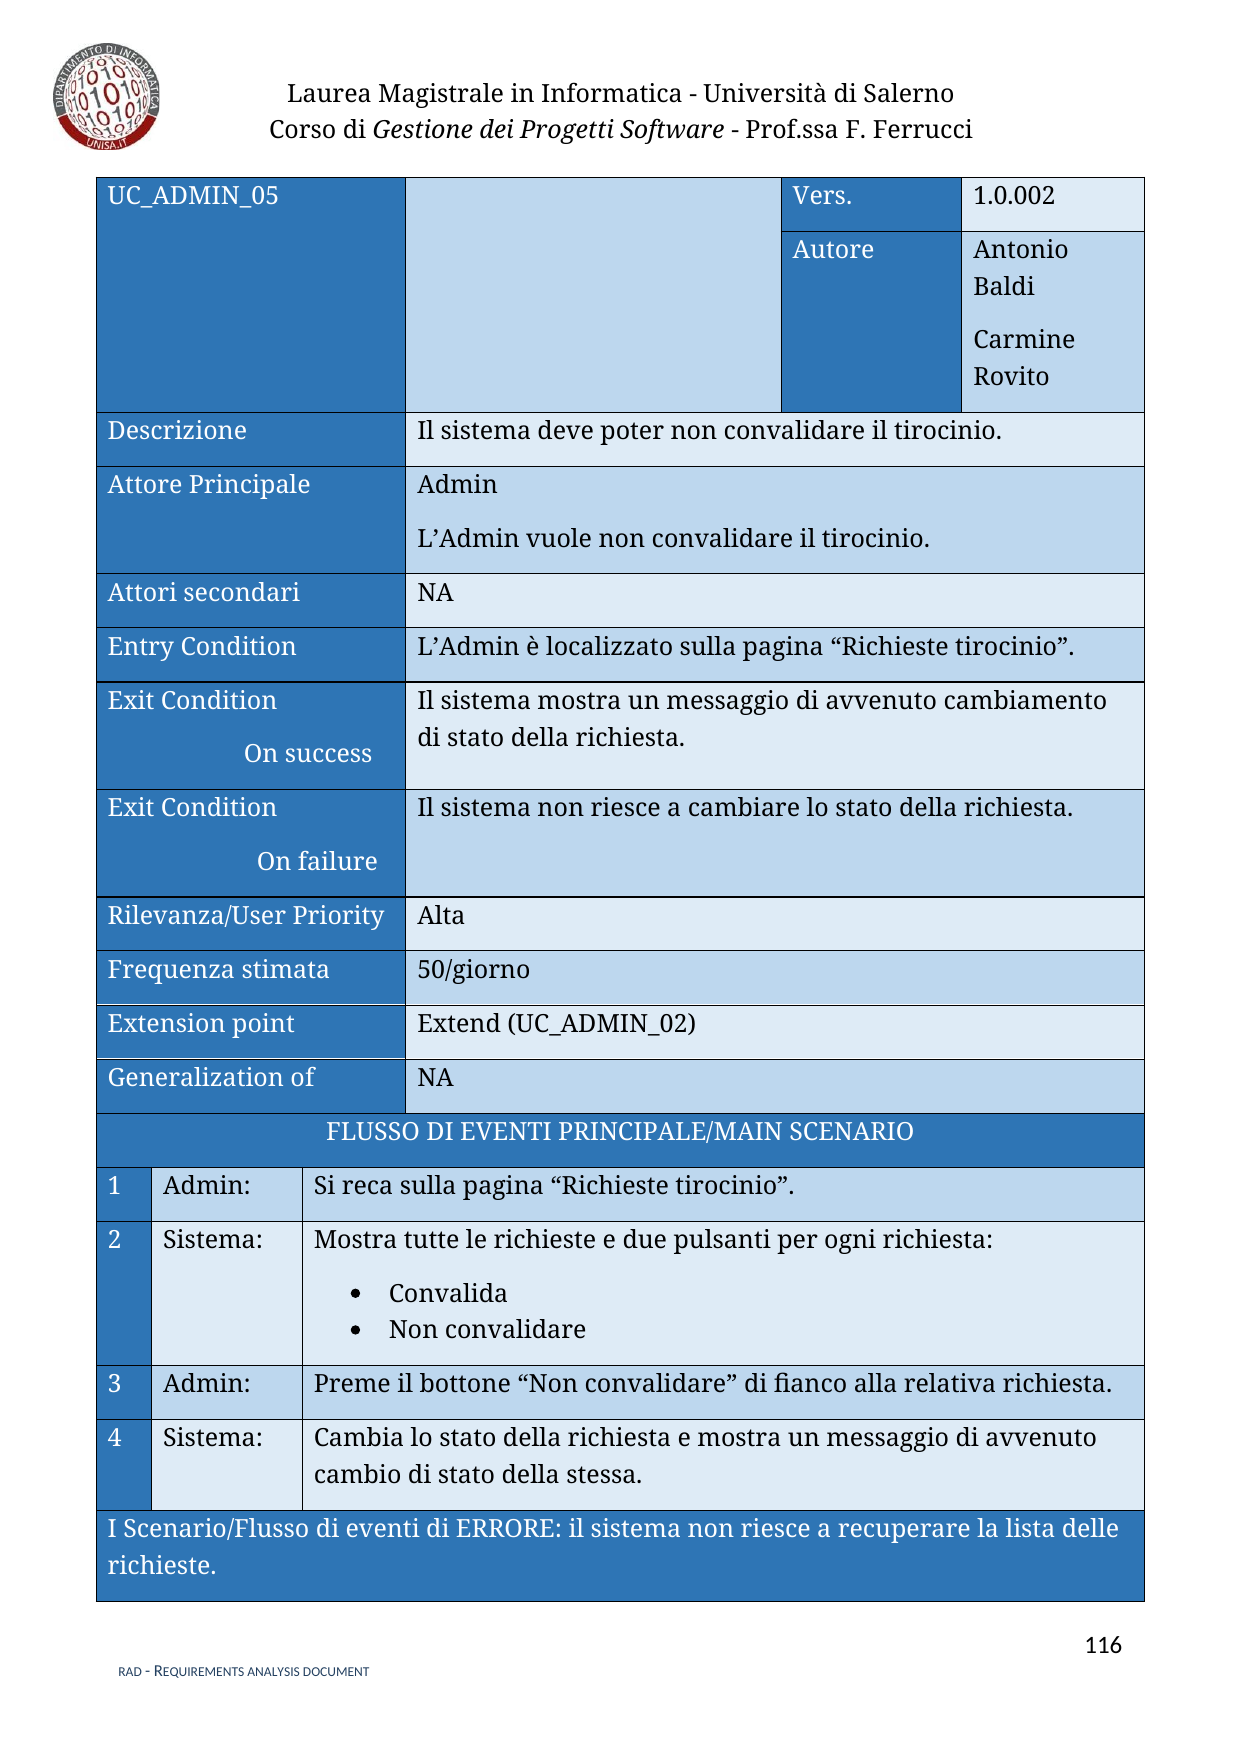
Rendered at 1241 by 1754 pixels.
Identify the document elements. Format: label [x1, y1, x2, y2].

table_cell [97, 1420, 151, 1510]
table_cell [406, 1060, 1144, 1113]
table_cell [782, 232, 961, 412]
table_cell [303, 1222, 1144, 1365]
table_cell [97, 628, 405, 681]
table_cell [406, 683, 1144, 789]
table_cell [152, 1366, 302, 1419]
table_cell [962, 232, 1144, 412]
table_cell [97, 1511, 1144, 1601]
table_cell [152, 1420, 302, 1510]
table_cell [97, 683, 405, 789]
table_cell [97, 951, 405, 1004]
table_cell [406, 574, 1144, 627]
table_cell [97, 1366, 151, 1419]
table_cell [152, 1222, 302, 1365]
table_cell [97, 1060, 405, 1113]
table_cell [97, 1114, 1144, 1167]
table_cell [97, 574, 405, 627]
picture [53, 43, 160, 150]
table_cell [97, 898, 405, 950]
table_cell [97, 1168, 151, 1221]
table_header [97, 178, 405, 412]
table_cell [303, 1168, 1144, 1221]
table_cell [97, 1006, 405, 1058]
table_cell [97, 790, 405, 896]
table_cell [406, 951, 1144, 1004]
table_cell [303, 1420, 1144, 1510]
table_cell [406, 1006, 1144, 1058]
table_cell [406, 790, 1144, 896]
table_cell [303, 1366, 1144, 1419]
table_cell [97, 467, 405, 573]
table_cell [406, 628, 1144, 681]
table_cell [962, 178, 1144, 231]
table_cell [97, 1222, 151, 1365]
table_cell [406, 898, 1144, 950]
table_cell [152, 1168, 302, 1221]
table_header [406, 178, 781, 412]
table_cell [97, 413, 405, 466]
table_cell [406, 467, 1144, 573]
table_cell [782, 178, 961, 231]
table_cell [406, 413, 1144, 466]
